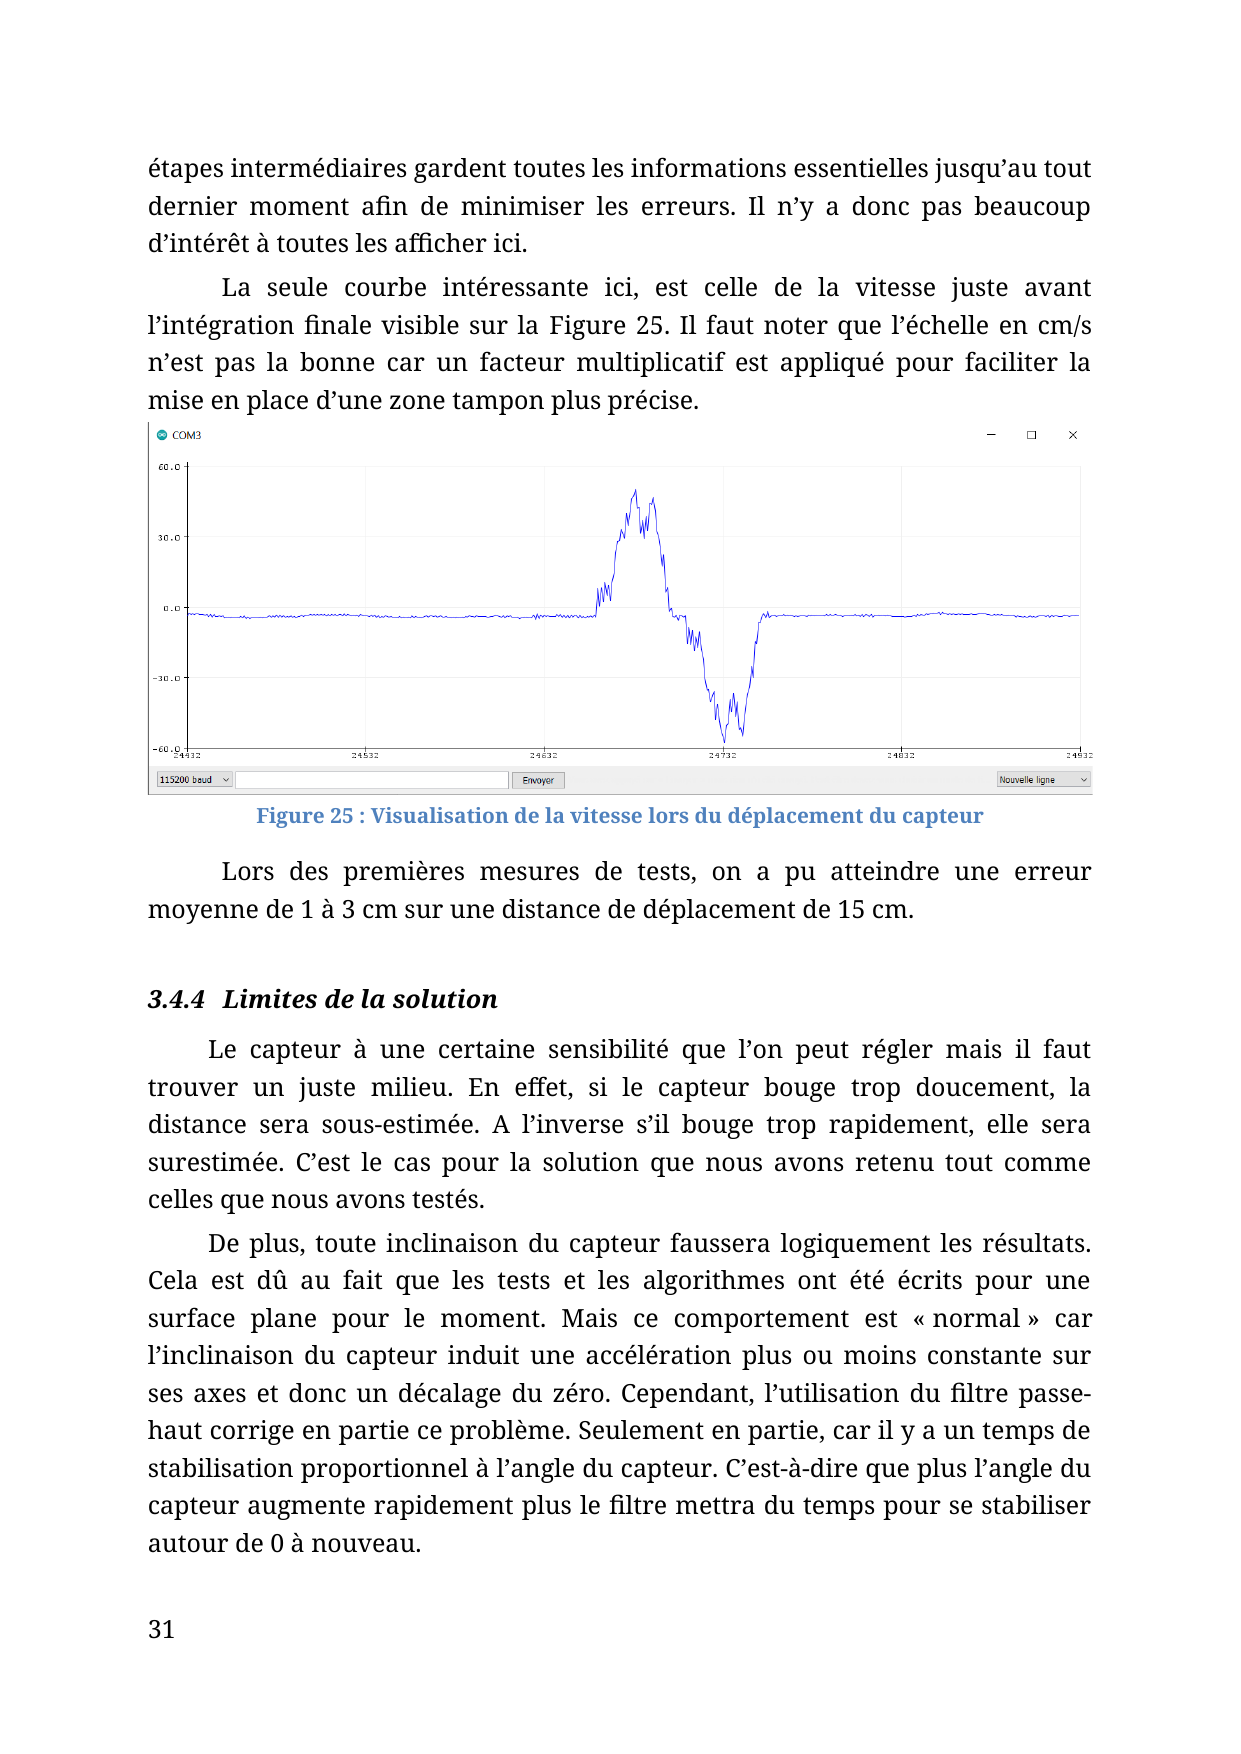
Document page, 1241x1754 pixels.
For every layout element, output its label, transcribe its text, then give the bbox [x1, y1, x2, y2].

text La seule courbe intéressante ici, est celle de la vitesse juste avant l’intégration finale visible sur la Figure 25. Il faut noter que l’échelle en cm/s n’est pas la bonne car un facteur multiplicatif est appliqué pour faciliter la mise en place d’une zone tampon plus précise. [148, 266, 1093, 416]
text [148, 148, 1093, 260]
picture [147, 422, 1093, 795]
subtitle Limites de la solution [148, 982, 1093, 1016]
text De plus, toute inclinaison du capteur faussera logiquement les résultats. Cela est dû au fait que les tests et les algorithmes ont été écrits pour une surface plane pour le moment. Mais ce comportement est « normal » car l’inclinaison du capteur induit une accélération plus ou moins constante sur ses axes et donc un décalage du zéro. Cependant, l’utilisation du filtre passe-haut corrige en partie ce problème. Seulement en partie, car il y a un temps de stabilisation proportionnel à l’angle du capteur. C’est-à-dire que plus l’angle du capteur augmente rapidement plus le filtre mettra du temps pour se stabiliser autour de 0 à nouveau. [148, 1222, 1093, 1559]
text Lors des premières mesures de tests, on a pu atteindre une erreur moyenne de 1 à 3 cm sur une distance de déplacement de 15 cm. [148, 850, 1093, 925]
text Le capteur à une certaine sensibilité que l’on peut régler mais il faut trouver un juste milieu. En effet, si le capteur bouge trop doucement, la distance sera sous-estimée. A l’inverse s’il bouge trop rapidement, elle sera surestimée. C’est le cas pour la solution que nous avons retenu tout comme celles que nous avons testés. [148, 1028, 1093, 1216]
